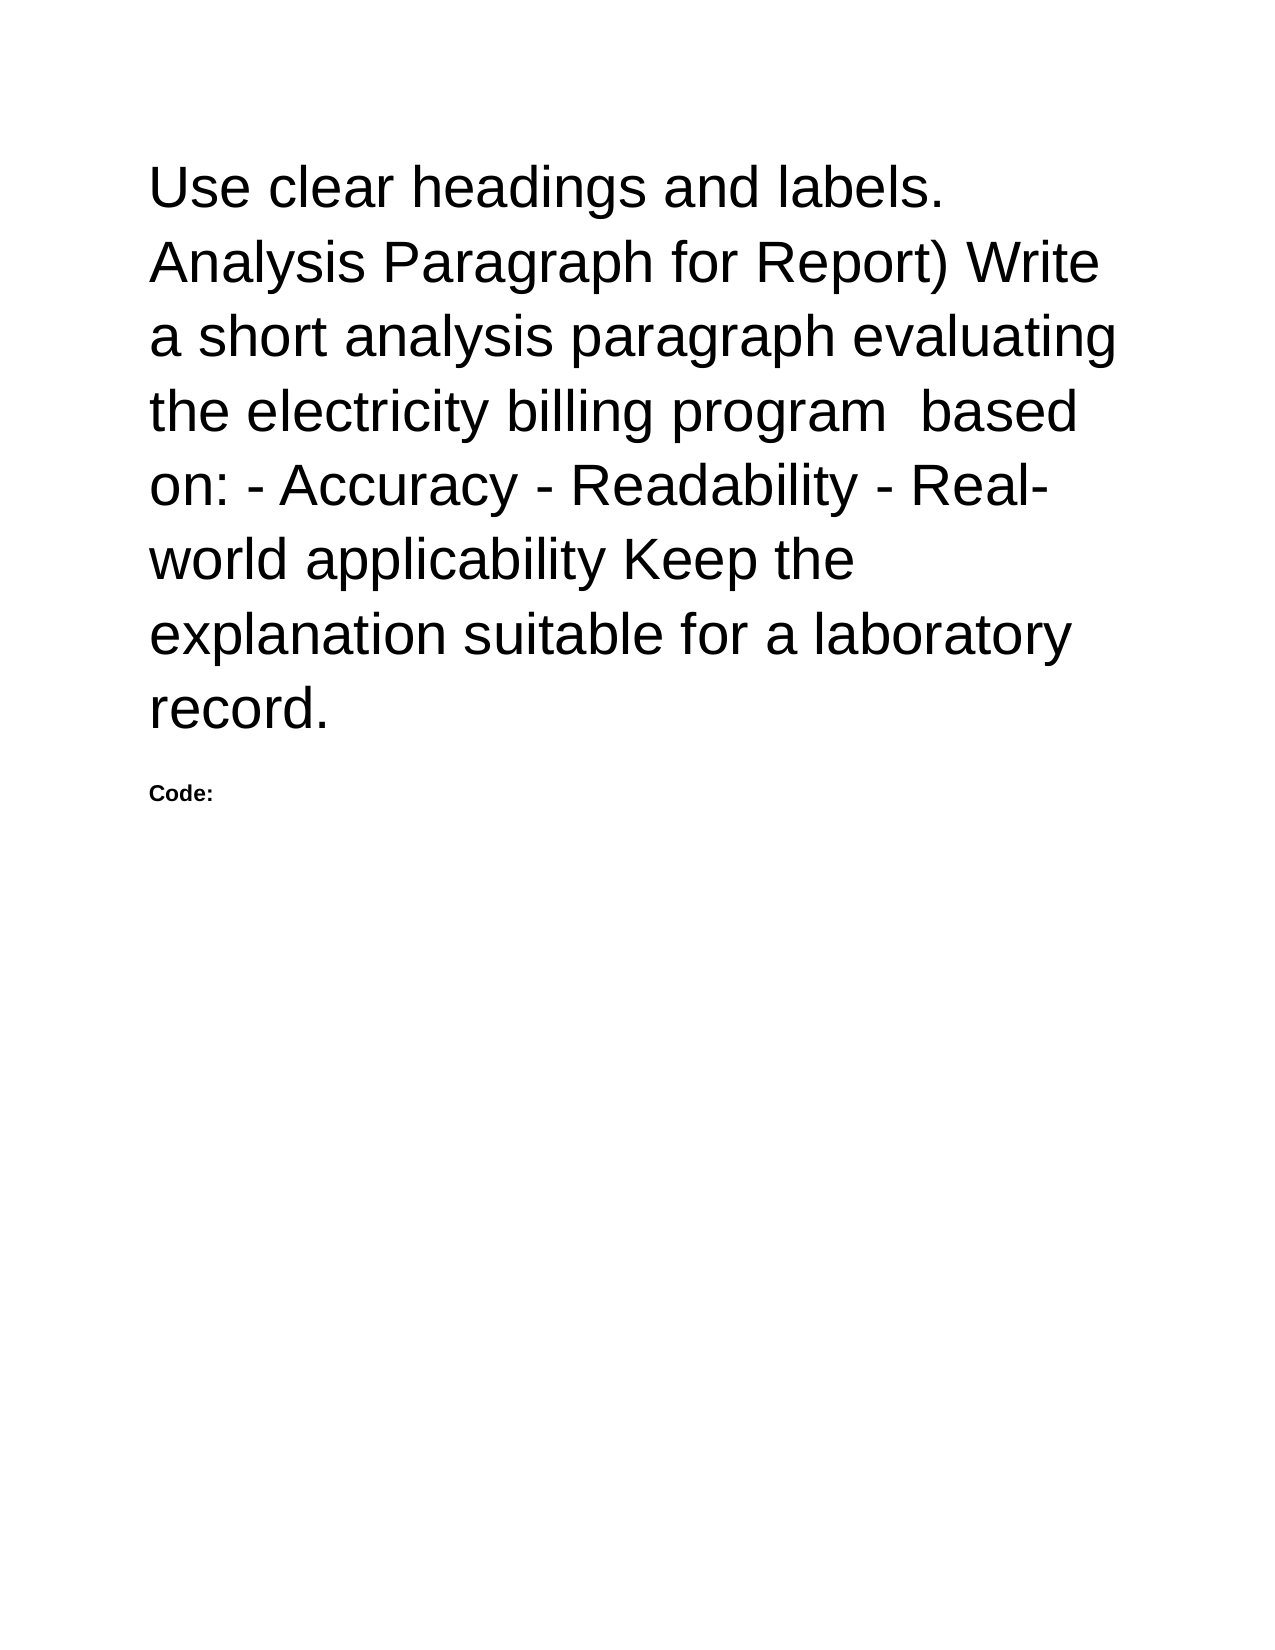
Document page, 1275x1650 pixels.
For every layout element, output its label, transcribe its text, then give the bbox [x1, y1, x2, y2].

text Use clear headings and labels. Analysis Paragraph for Report) Write a short analysis paragraph evaluating the electricity billing program based on: - Accuracy - Readability - Real-world applicability Keep the explanation suitable for a laboratory record. [148, 153, 1121, 741]
text Code: [148, 779, 1138, 806]
